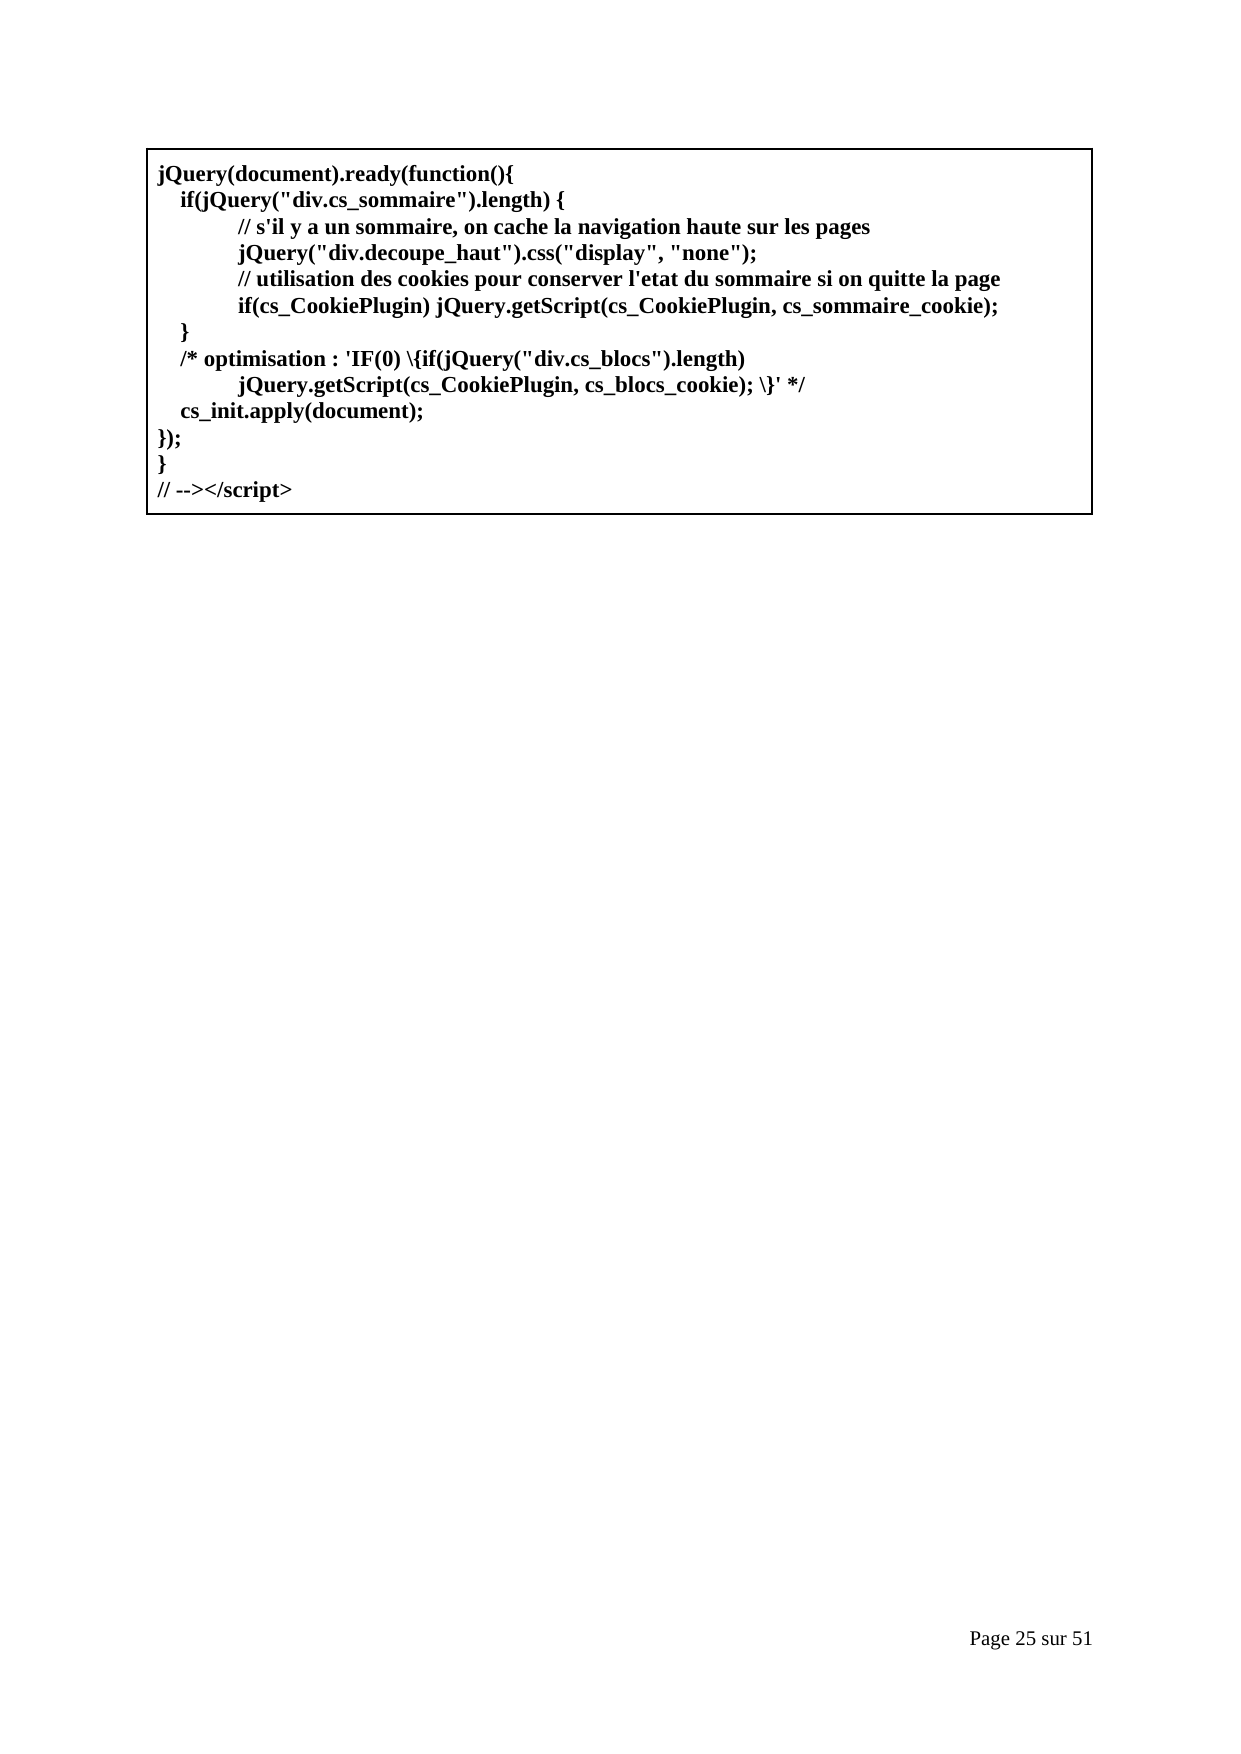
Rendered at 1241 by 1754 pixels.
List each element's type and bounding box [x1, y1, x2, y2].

table_header [148, 150, 1091, 513]
